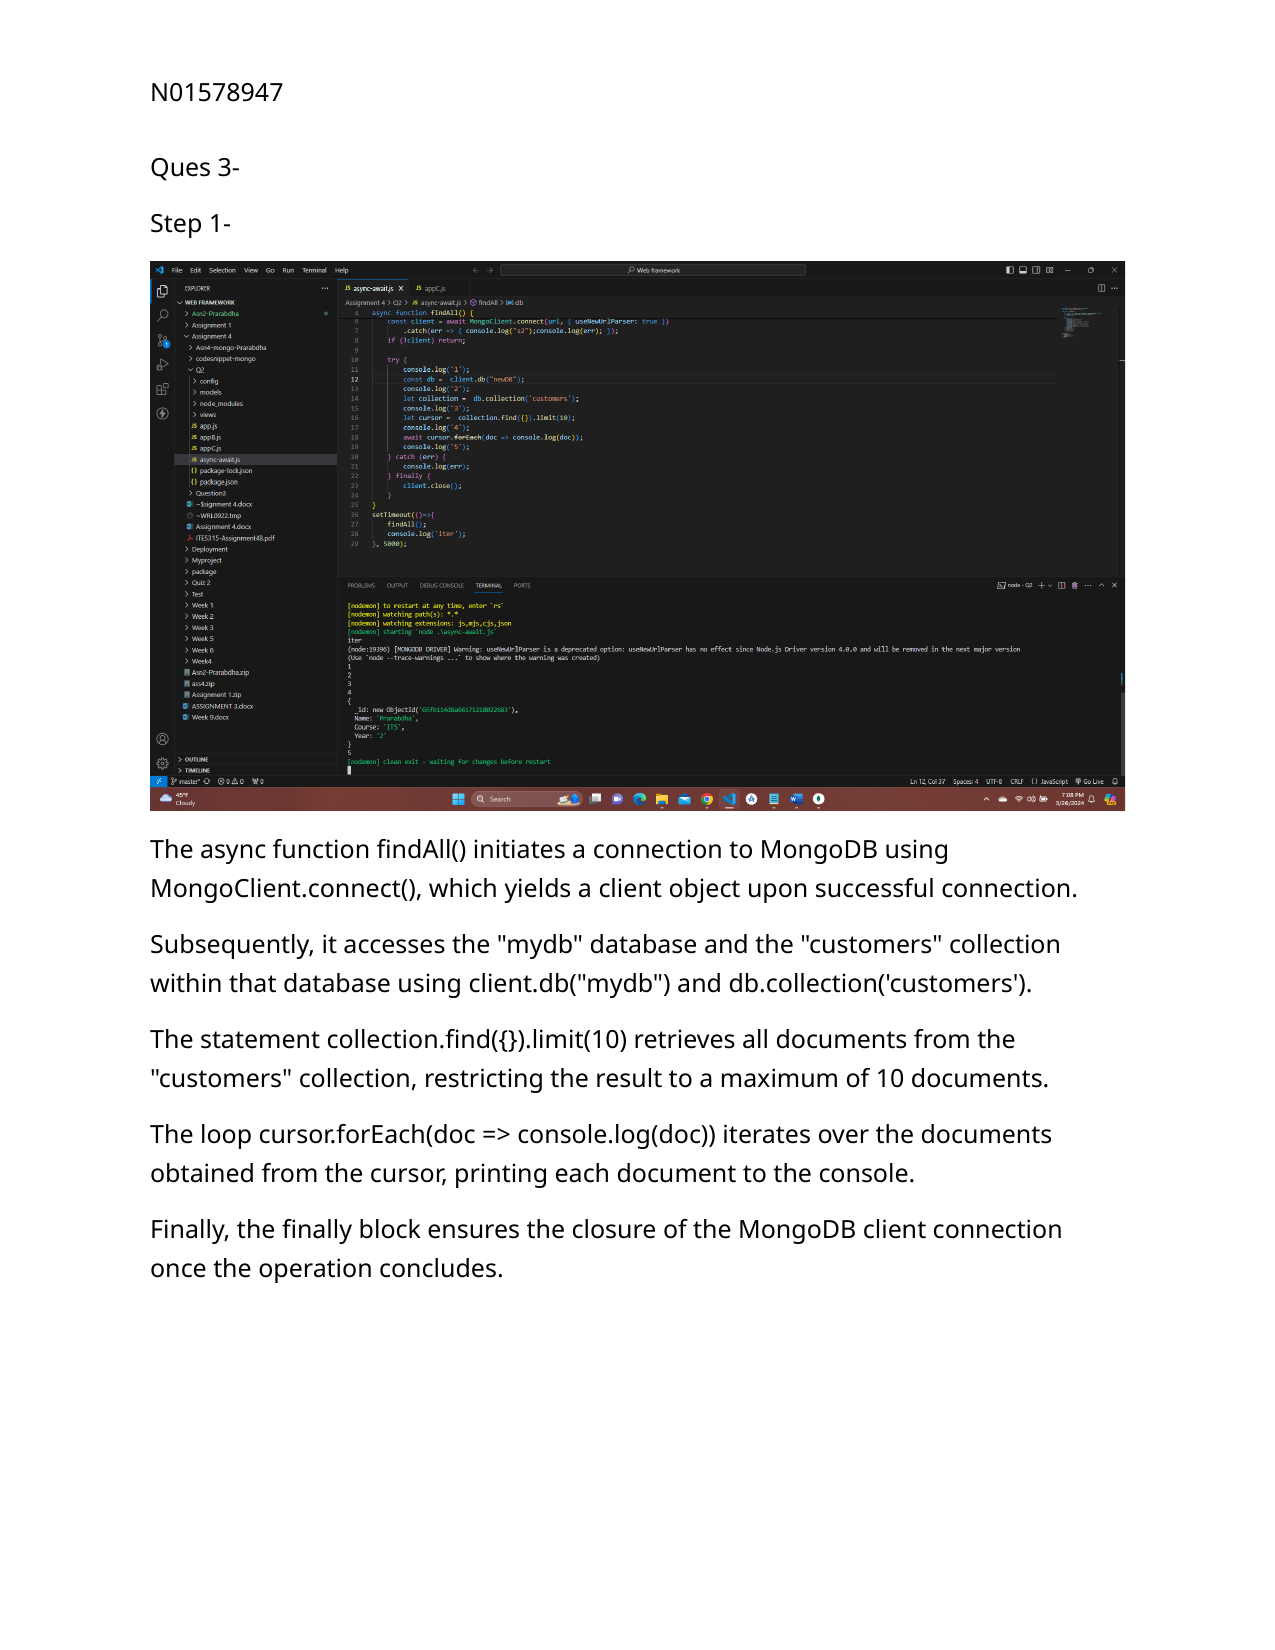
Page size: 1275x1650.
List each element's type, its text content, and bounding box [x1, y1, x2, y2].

text The statement collection.find({}).limit(10) retrieves all documents from the "customers" collection, restricting the result to a maximum of 10 documents. [150, 1022, 1125, 1095]
text Ques 3- [150, 150, 1125, 184]
picture [150, 261, 1125, 811]
text Finally, the finally block ensures the closure of the MongoDB client connection once the operation concludes. [150, 1212, 1125, 1285]
text The async function findAll() initiates a connection to MongoDB using MongoClient.connect(), which yields a client object upon successful connection. [150, 832, 1125, 905]
text Step 1- [150, 206, 1125, 240]
text Subsequently, it accesses the "mydb" database and the "customers" collection within that database using client.db("mydb") and db.collection('customers'). [150, 927, 1125, 1000]
text The loop cursor.forEach(doc => console.log(doc)) iterates over the documents obtained from the cursor, printing each document to the console. [150, 1117, 1125, 1190]
